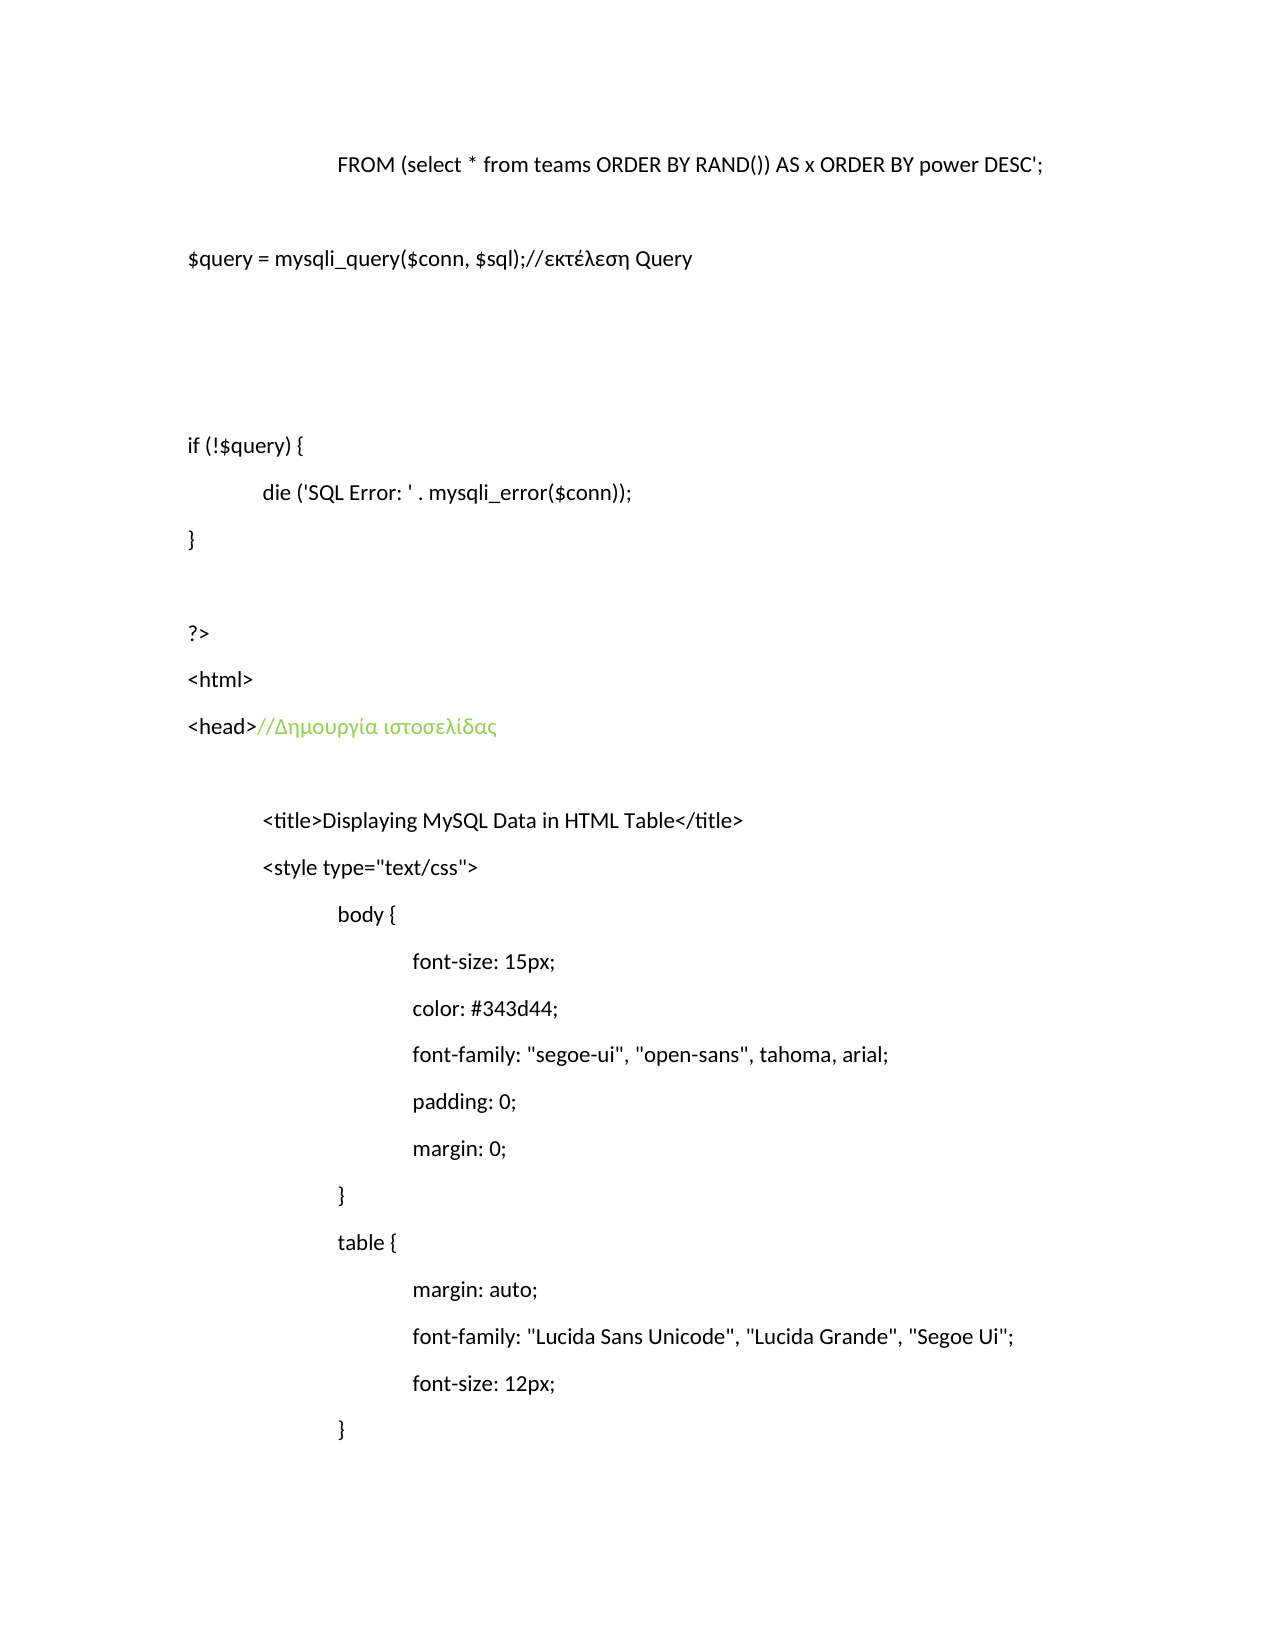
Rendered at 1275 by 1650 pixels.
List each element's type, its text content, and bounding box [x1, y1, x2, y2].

text color: #343d44; [187, 994, 1087, 1022]
text body { [187, 900, 1087, 928]
text font-size: 12px; [187, 1369, 1087, 1397]
text FROM (select * from teams ORDER BY RAND()) AS x ORDER BY power DESC'; [187, 150, 1087, 178]
text font-family: "segoe-ui", "open-sans", tahoma, arial; [187, 1041, 1087, 1069]
text <style type="text/css"> [187, 853, 1087, 881]
text margin: 0; [187, 1134, 1087, 1162]
text ?> [187, 619, 1087, 647]
text <title>Displaying MySQL Data in HTML Table</title> [187, 806, 1087, 834]
text } [187, 1181, 1087, 1209]
text <html> [187, 666, 1087, 694]
text margin: auto; [187, 1275, 1087, 1303]
text } [187, 525, 1087, 553]
text font-family: "Lucida Sans Unicode", "Lucida Grande", "Segoe Ui"; [187, 1322, 1087, 1350]
text font-size: 15px; [187, 947, 1087, 975]
text <head>//Δημουργία ιστοσελίδας [187, 712, 1087, 741]
text padding: 0; [187, 1087, 1087, 1116]
text table { [187, 1228, 1087, 1256]
text if (!$query) { [187, 431, 1087, 459]
text die ('SQL Error: ' . mysqli_error($conn)); [187, 478, 1087, 506]
text } [187, 1416, 1087, 1444]
text $query = mysqli_query($conn, $sql);//εκτέλεση Query [187, 244, 1087, 272]
